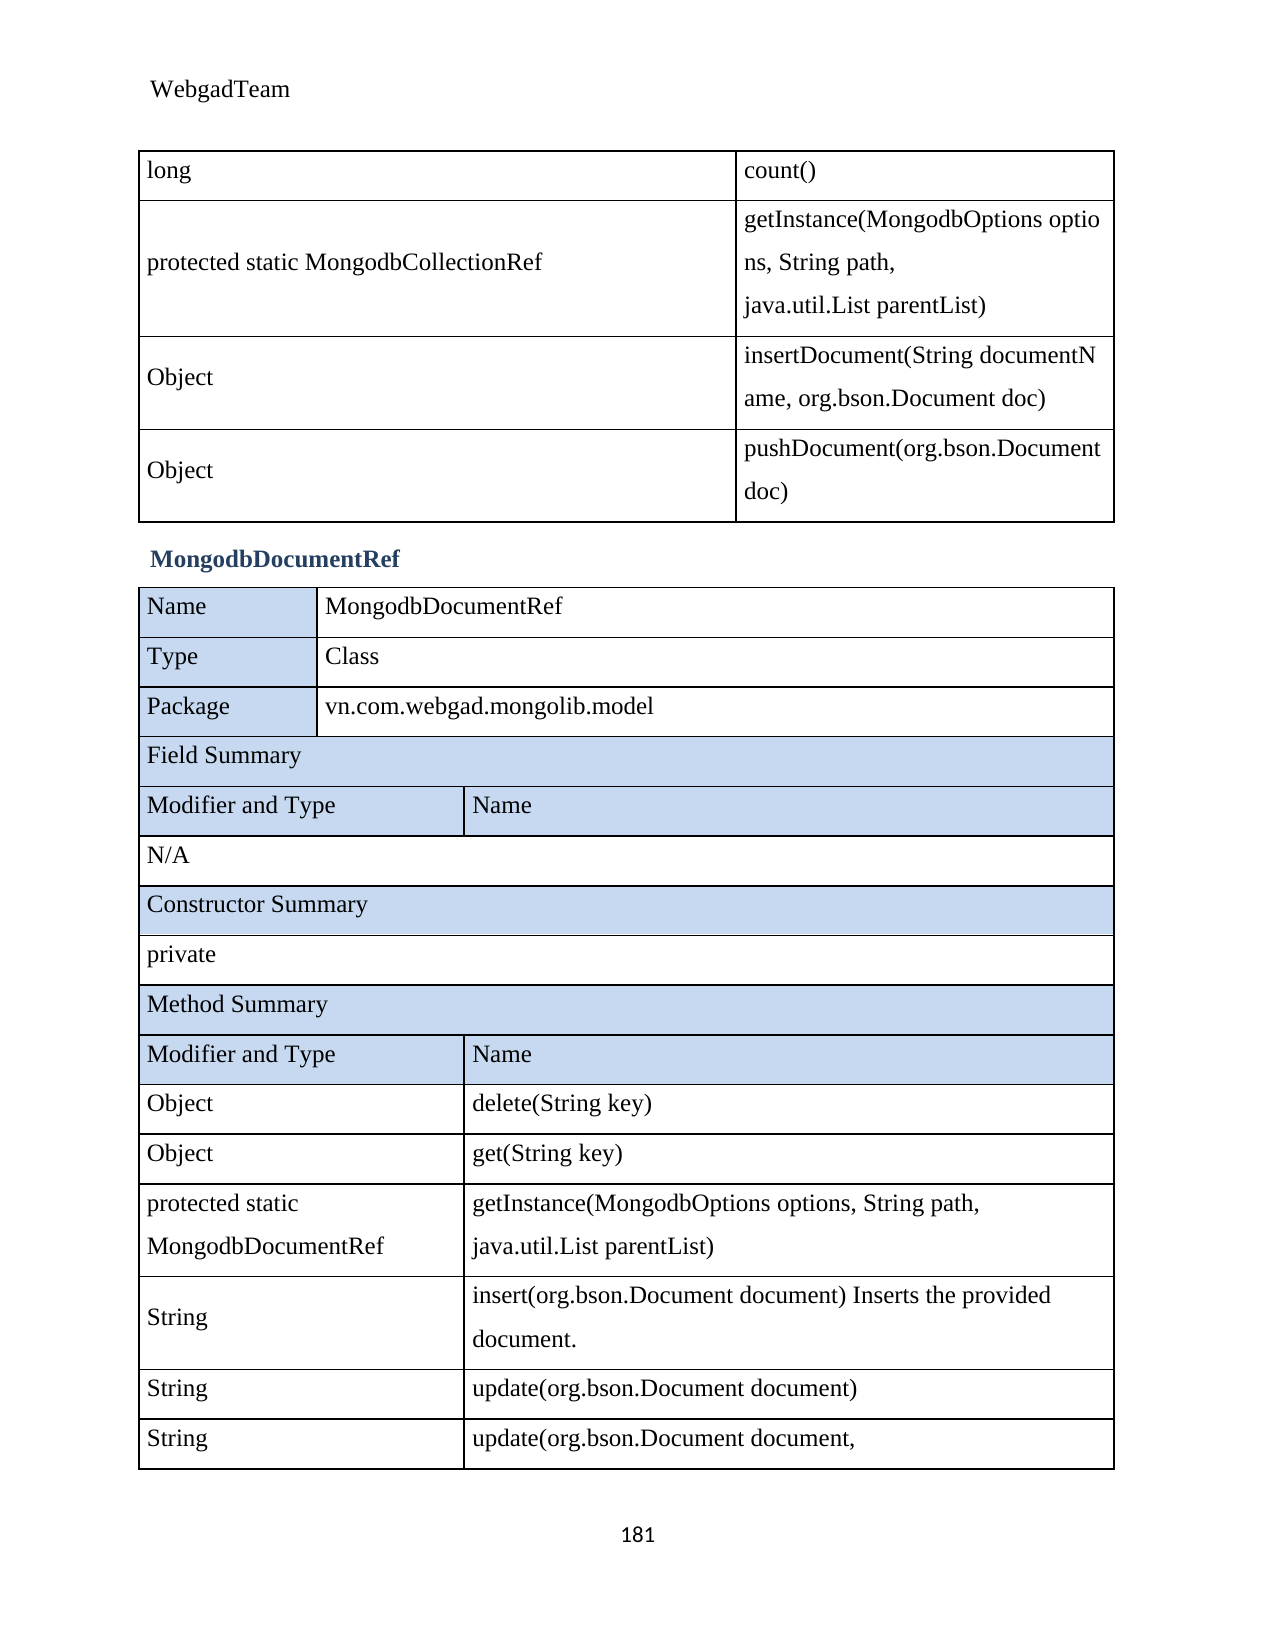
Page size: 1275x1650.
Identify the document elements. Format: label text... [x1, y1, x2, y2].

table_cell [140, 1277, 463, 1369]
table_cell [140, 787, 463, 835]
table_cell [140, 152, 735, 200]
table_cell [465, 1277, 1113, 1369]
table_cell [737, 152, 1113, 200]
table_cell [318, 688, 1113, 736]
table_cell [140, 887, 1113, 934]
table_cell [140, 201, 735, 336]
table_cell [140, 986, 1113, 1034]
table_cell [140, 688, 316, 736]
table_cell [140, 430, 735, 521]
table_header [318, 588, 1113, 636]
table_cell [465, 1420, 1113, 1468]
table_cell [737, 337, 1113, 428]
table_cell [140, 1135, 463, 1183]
subtitle MongodbDocumentRef [150, 544, 1125, 572]
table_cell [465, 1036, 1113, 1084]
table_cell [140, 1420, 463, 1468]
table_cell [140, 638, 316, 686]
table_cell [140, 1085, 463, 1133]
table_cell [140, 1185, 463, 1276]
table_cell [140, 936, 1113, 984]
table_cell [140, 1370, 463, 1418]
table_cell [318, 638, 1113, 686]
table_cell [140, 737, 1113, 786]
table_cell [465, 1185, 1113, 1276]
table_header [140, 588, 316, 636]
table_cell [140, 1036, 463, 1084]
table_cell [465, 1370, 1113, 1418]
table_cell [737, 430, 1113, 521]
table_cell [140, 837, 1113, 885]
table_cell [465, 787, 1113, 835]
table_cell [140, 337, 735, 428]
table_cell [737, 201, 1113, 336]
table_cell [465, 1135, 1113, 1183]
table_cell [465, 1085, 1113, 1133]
